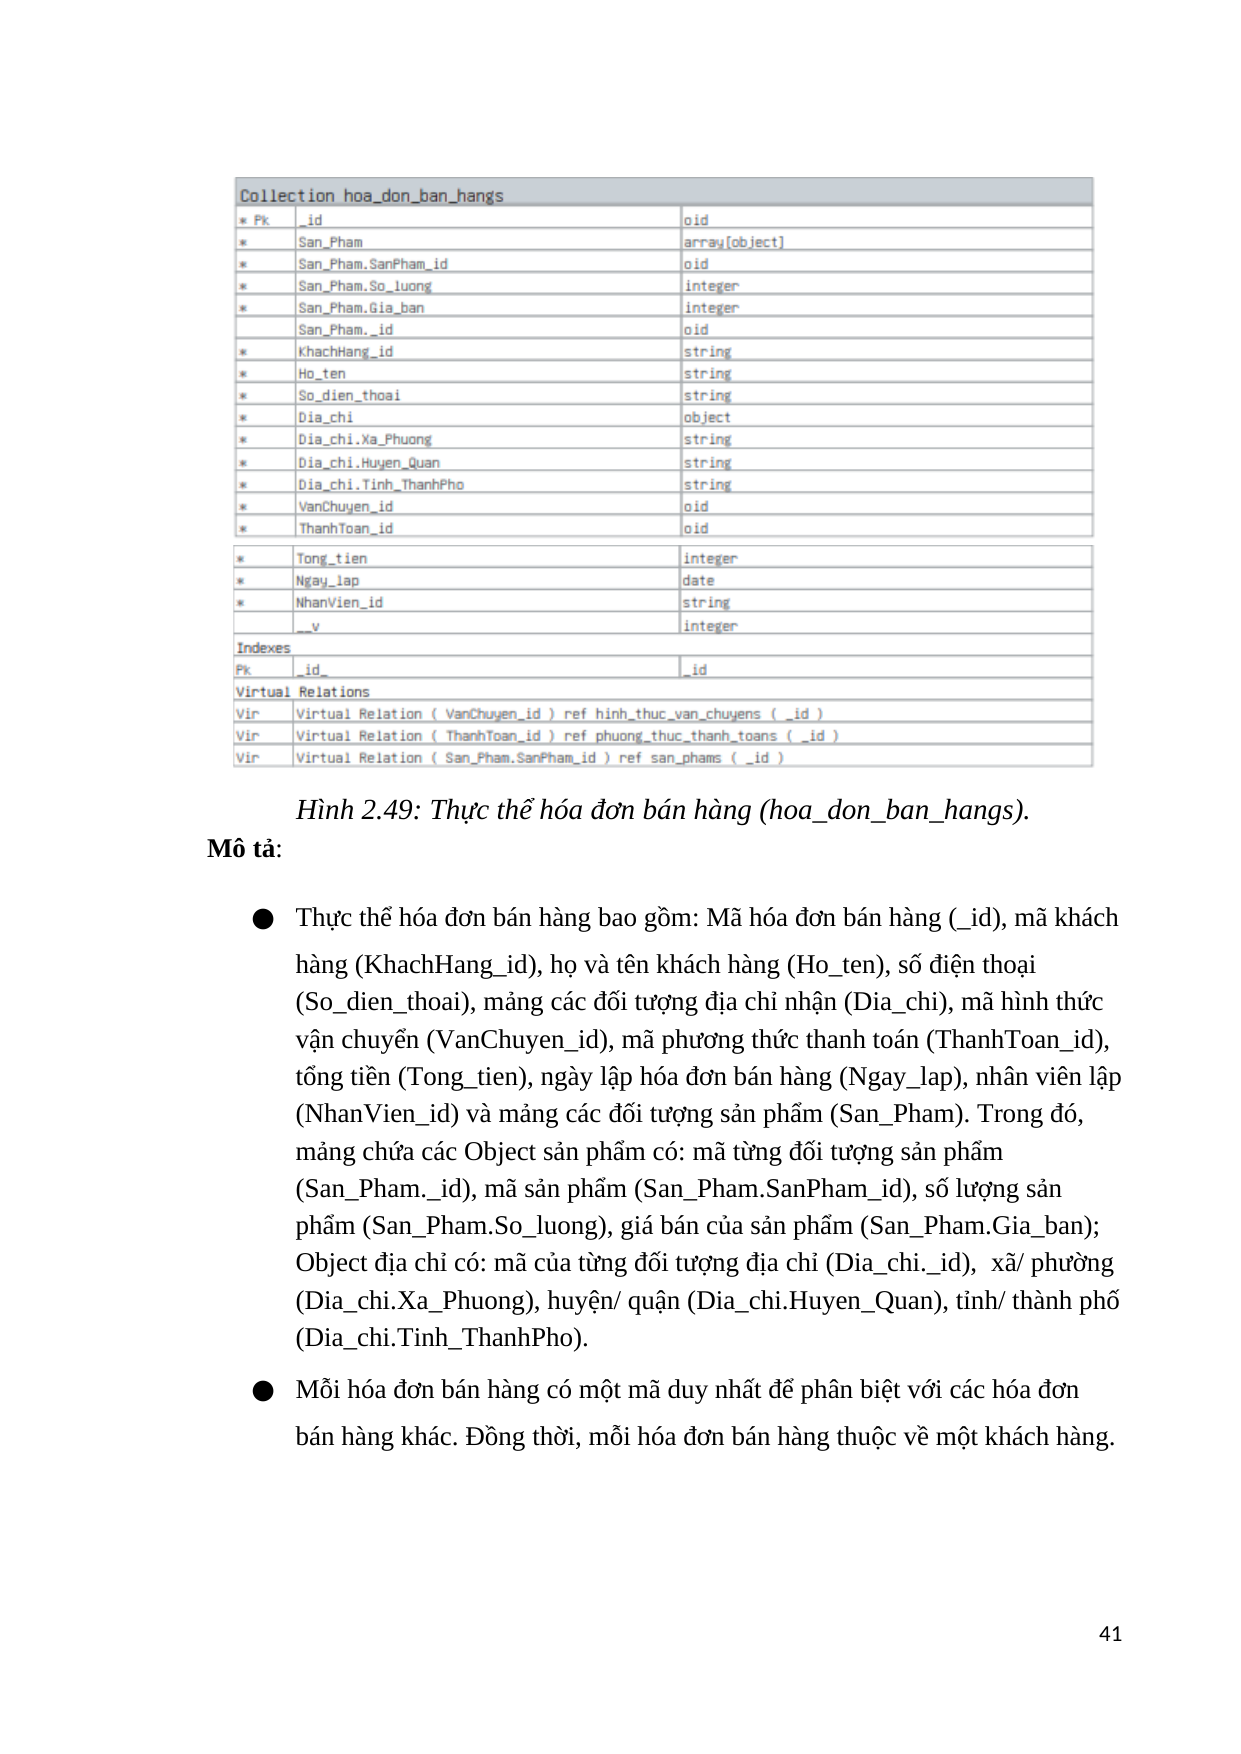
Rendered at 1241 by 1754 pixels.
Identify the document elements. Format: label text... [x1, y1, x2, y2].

picture [233, 545, 1096, 771]
text Hình 2.49: Thực thể hóa đơn bán hàng (hoa_don_ban_hangs). [207, 792, 1122, 826]
list Mỗi hóa đơn bán hàng có một mã duy nhất để phân biệt với các hóa đơn bán hàng khác. Đồng thời, mỗi hóa đơn bán hàng thuộc về một khách hàng. [251, 1358, 1122, 1451]
list Thực thể hóa đơn bán hàng bao gồm: Mã hóa đơn bán hàng (_id), mã khách hàng (KhachHang_id), họ và tên khách hàng (Ho_ten), số điện thoại (So_dien_thoai), mảng các đối tượng địa chỉ nhận (Dia_chi), mã hình thức vận chuyển (VanChuyen_id), mã phương thức thanh toán (ThanhToan_id), tổng tiền (Tong_tien), ngày lập hóa đơn bán hàng (Ngay_lap), nhân viên lập (NhanVien_id) và mảng các đối tượng sản phẩm (San_Pham). Trong đó, mảng chứa các Object sản phẩm có: mã từng đối tượng sản phẩm (San_Pham._id), mã sản phẩm (San_Pham.SanPham_id), số lượng sản phẩm (San_Pham.So_luong), giá bán của sản phẩm (San_Pham.Gia_ban); Object địa chỉ có: mã của từng đối tượng địa chỉ (Dia_chi._id), xã/ phường (Dia_chi.Xa_Phuong), huyện/ quận (Dia_chi.Huyen_Quan), tỉnh/ thành phố (Dia_chi.Tinh_ThanhPho). [251, 886, 1122, 1352]
text Mô tả: [207, 832, 1122, 864]
picture [231, 177, 1098, 540]
